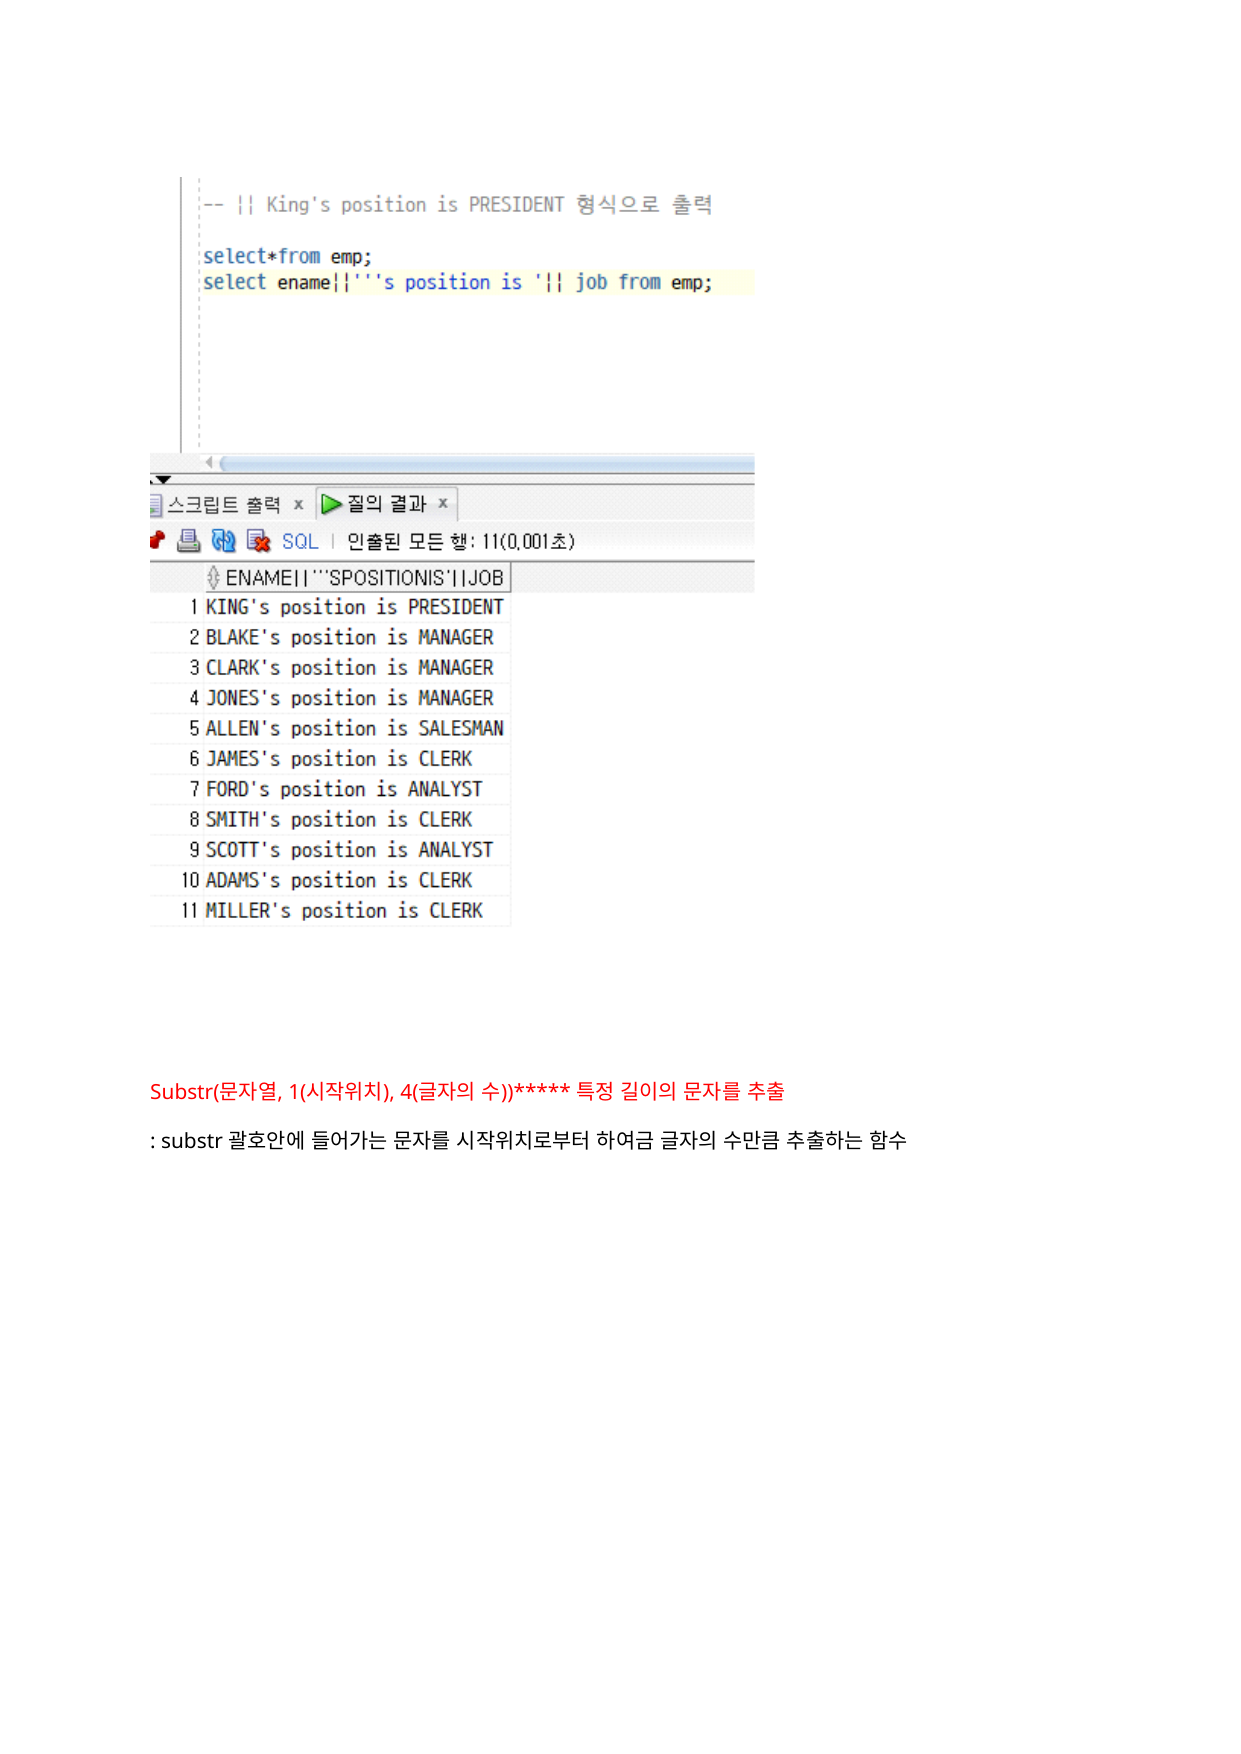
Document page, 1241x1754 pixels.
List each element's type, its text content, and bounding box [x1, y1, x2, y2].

text : substr 괄호안에 들어가는 문자를 시작위치로부터 하여금 글자의 수만큼 추출하는 함수 [150, 1124, 1090, 1155]
picture [150, 177, 755, 962]
text Substr(문자열, 1(시작위치), 4(글자의 수))***** 특정 길이의 문자를 추출 [150, 1075, 1090, 1105]
